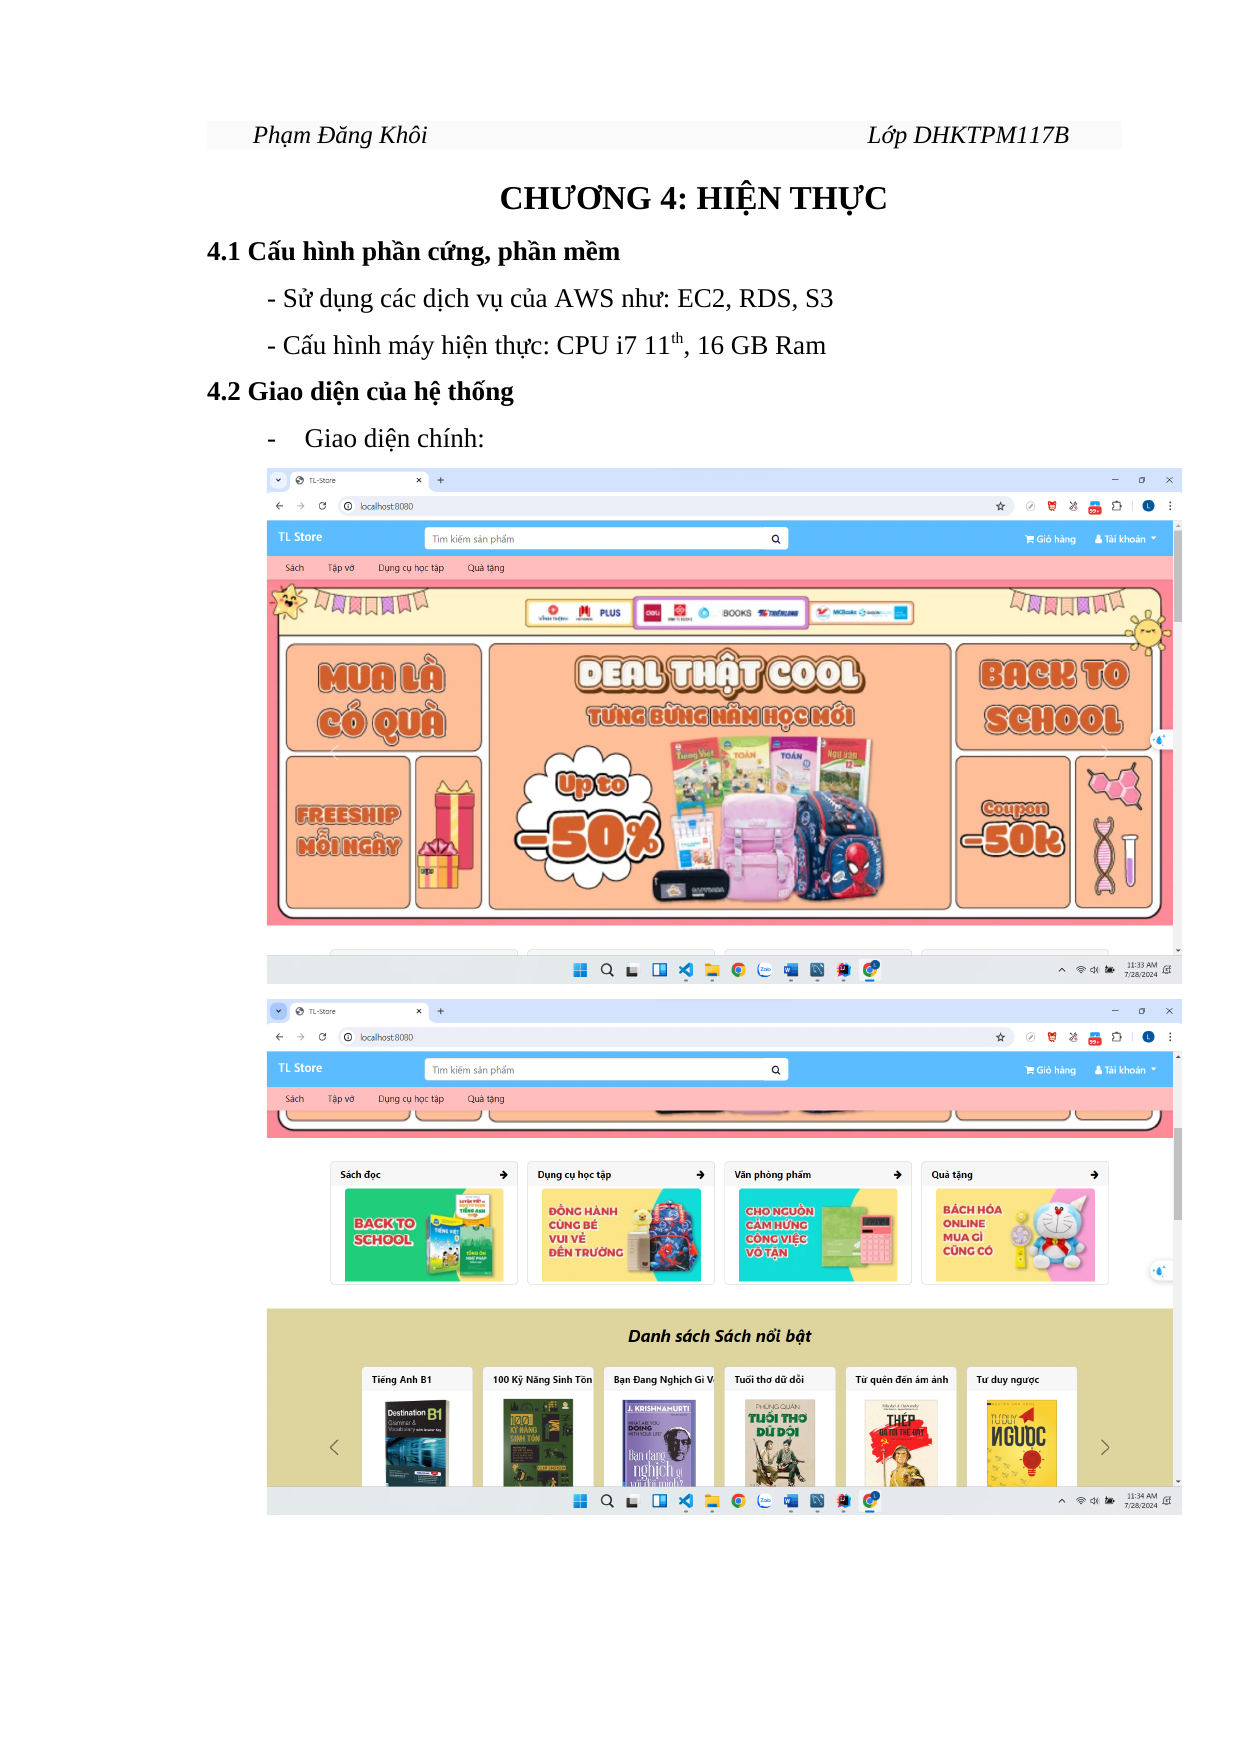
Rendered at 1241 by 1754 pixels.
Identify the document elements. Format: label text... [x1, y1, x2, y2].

list Giao diện chính: [267, 422, 1122, 453]
picture [266, 468, 1183, 984]
subtitle Giao diện của hệ thống [207, 376, 1122, 407]
picture [266, 999, 1183, 1515]
text - Cấu hình máy hiện thực: CPU i7 11th, 16 GB Ram [267, 329, 1122, 360]
subtitle Cấu hình phần cứng, phần mềm [207, 236, 1122, 267]
text - Sử dụng các dịch vụ của AWS như: EC2, RDS, S3 [267, 282, 1122, 313]
subtitle : HIỆN THỰC [207, 178, 1122, 216]
